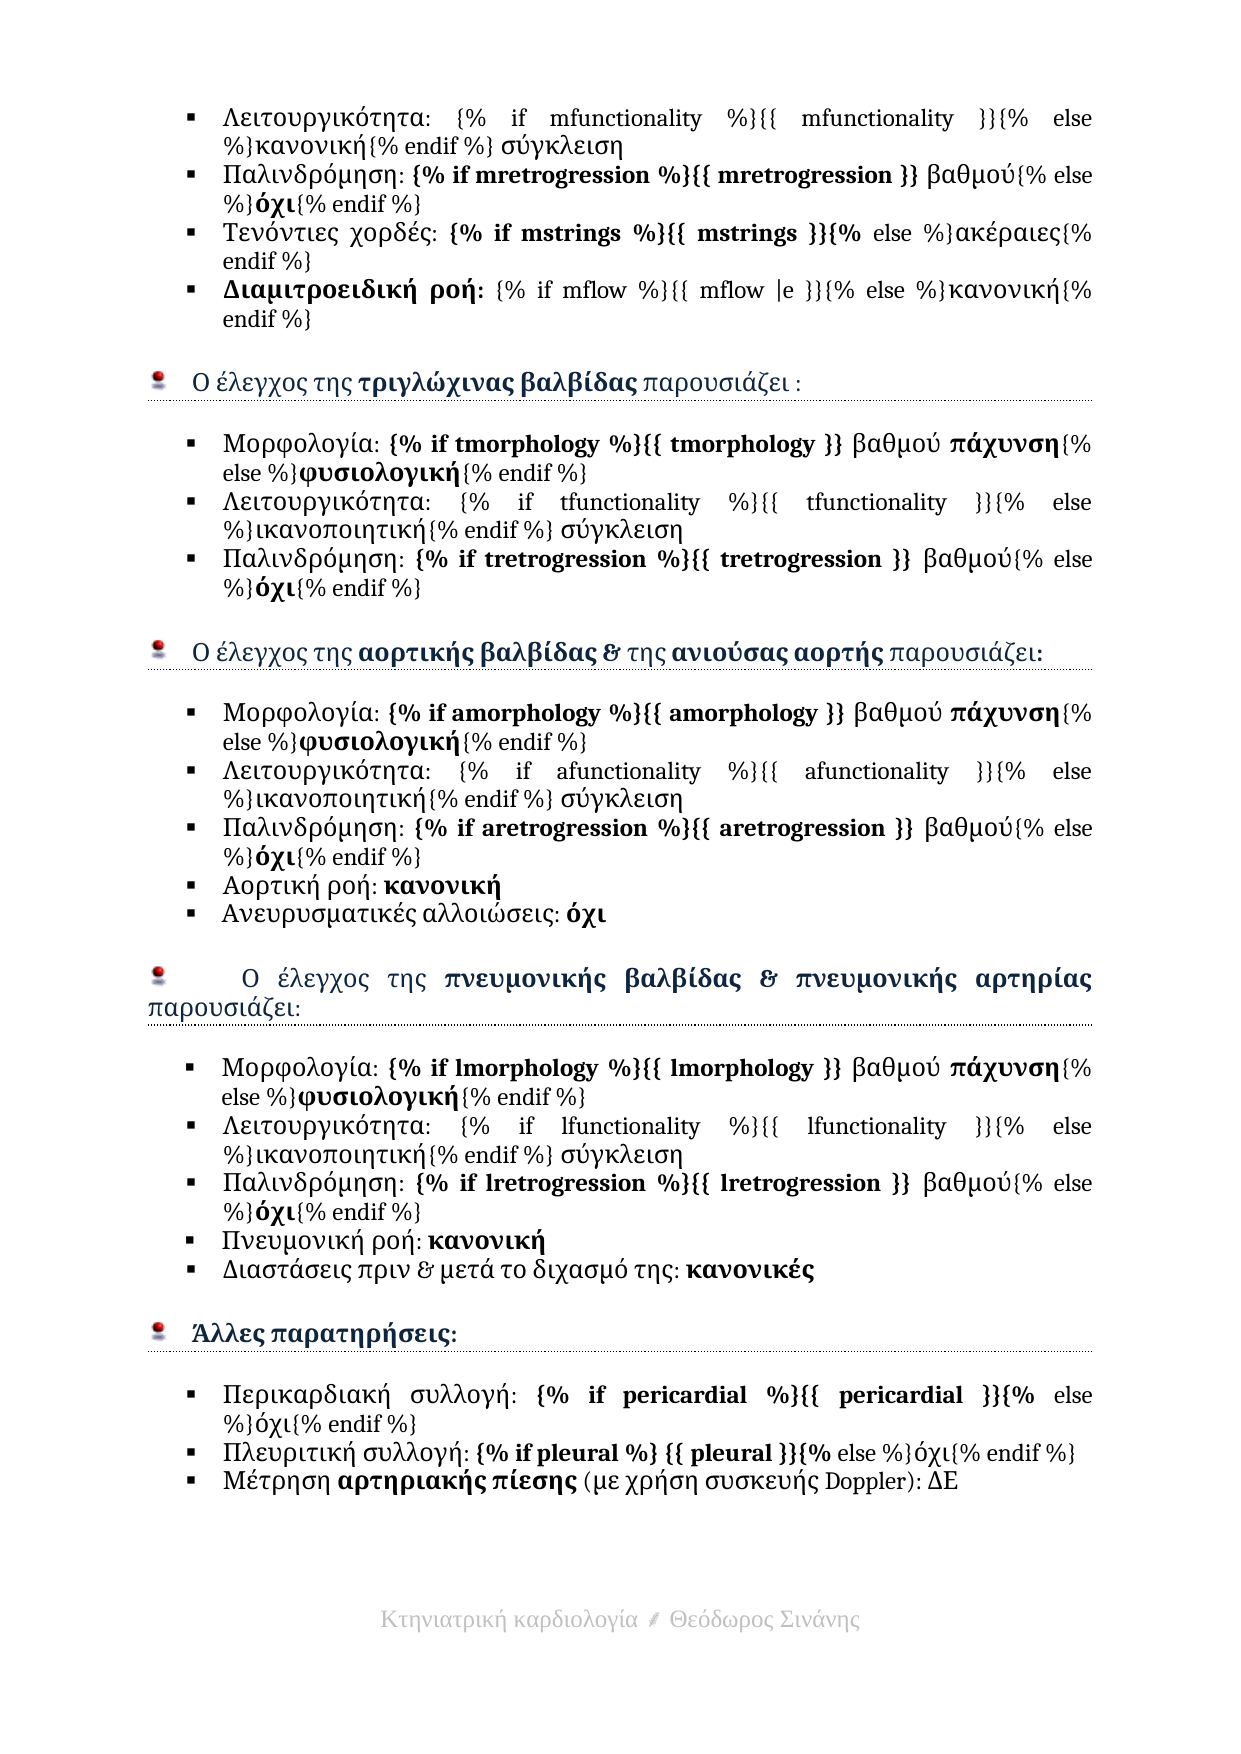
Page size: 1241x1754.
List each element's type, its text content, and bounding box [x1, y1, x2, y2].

list Λειτουργικότητα: {% if afunctionality %}{{ afunctionality }}{% else %}ικανοποιητική{% endif %} σύγκλειση [185, 757, 1092, 814]
list Διαμιτροειδική ροή: {% if mflow %}{{ mflow |e }}{% else %}κανονική{% endif %} [185, 276, 1092, 333]
list Λειτουργικότητα: {% if tfunctionality %}{{ tfunctionality }}{% else %}ικανοποιητική{% endif %} σύγκλειση [185, 487, 1092, 545]
picture [147, 1313, 170, 1343]
text Ο έλεγχος της αορτικής βαλβίδας & της ανιούσας αορτής παρουσιάζει: [148, 631, 1092, 670]
list Παλινδρόμηση: {% if mretrogression %}{{ mretrogression }} βαθμού{% else %}όχι{% endif %} [185, 161, 1092, 218]
list Διαστάσεις πριν & μετά το διχασμό της: κανονικές [185, 1256, 1092, 1284]
text Άλλες παρατηρήσεις: [148, 1313, 1092, 1352]
list Παλινδρόμηση: {% if tretrogression %}{{ tretrogression }} βαθμού{% else %}όχι{% endif %} [185, 545, 1092, 602]
list Πνευμονική ροή: κανονική [184, 1227, 1092, 1256]
list Παλινδρόμηση: {% if aretrogression %}{{ aretrogression }} βαθμού{% else %}όχι{% endif %} [185, 814, 1092, 872]
picture [147, 631, 170, 661]
picture [147, 957, 170, 988]
text Ο έλεγχος της τριγλώχινας βαλβίδας παρουσιάζει : [148, 362, 1092, 401]
text Ο έλεγχος της πνευμονικής βαλβίδας & πνευμονικής αρτηρίας παρουσιάζει: [148, 958, 1092, 1026]
picture [147, 362, 170, 392]
list Αορτική ροή: κανονική [185, 872, 1092, 900]
list Μορφολογία: {% if tmorphology %}{{ tmorphology }} βαθμού πάχυνση{% else %}φυσιολογική{% endif %} [185, 430, 1092, 487]
list Πλευριτική συλλογή: {% if pleural %} {{ pleural }}{% else %}όχι{% endif %} [185, 1438, 1092, 1467]
list Παλινδρόμηση: {% if lretrogression %}{{ lretrogression }} βαθμού{% else %}όχι{% endif %} [185, 1169, 1092, 1227]
list Λειτουργικότητα: {% if lfunctionality %}{{ lfunctionality }}{% else %}ικανοποιητική{% endif %} σύγκλειση [185, 1112, 1092, 1169]
list Μορφολογία: {% if lmorphology %}{{ lmorphology }} βαθμού πάχυνση{% else %}φυσιολογική{% endif %} [184, 1054, 1092, 1112]
list Μορφολογία: {% if amorphology %}{{ amorphology }} βαθμού πάχυνση{% else %}φυσιολογική{% endif %} [185, 699, 1092, 757]
list Περικαρδιακή συλλογή: {% if pericardial %}{{ pericardial }}{% else %}όχι{% endif %} [185, 1381, 1092, 1438]
list Μέτρηση αρτηριακής πίεσης (με χρήση συσκευής Doppler): ΔΕ [185, 1467, 1092, 1496]
list Ανευρυσματικές αλλοιώσεις: όχι [185, 900, 1092, 929]
list Λειτουργικότητα: {% if mfunctionality %}{{ mfunctionality }}{% else %}κανονική{% endif %} σύγκλειση [185, 103, 1092, 161]
list Τενόντιες χορδές: {% if mstrings %}{{ mstrings }}{% else %}ακέραιες{% endif %} [185, 218, 1092, 276]
